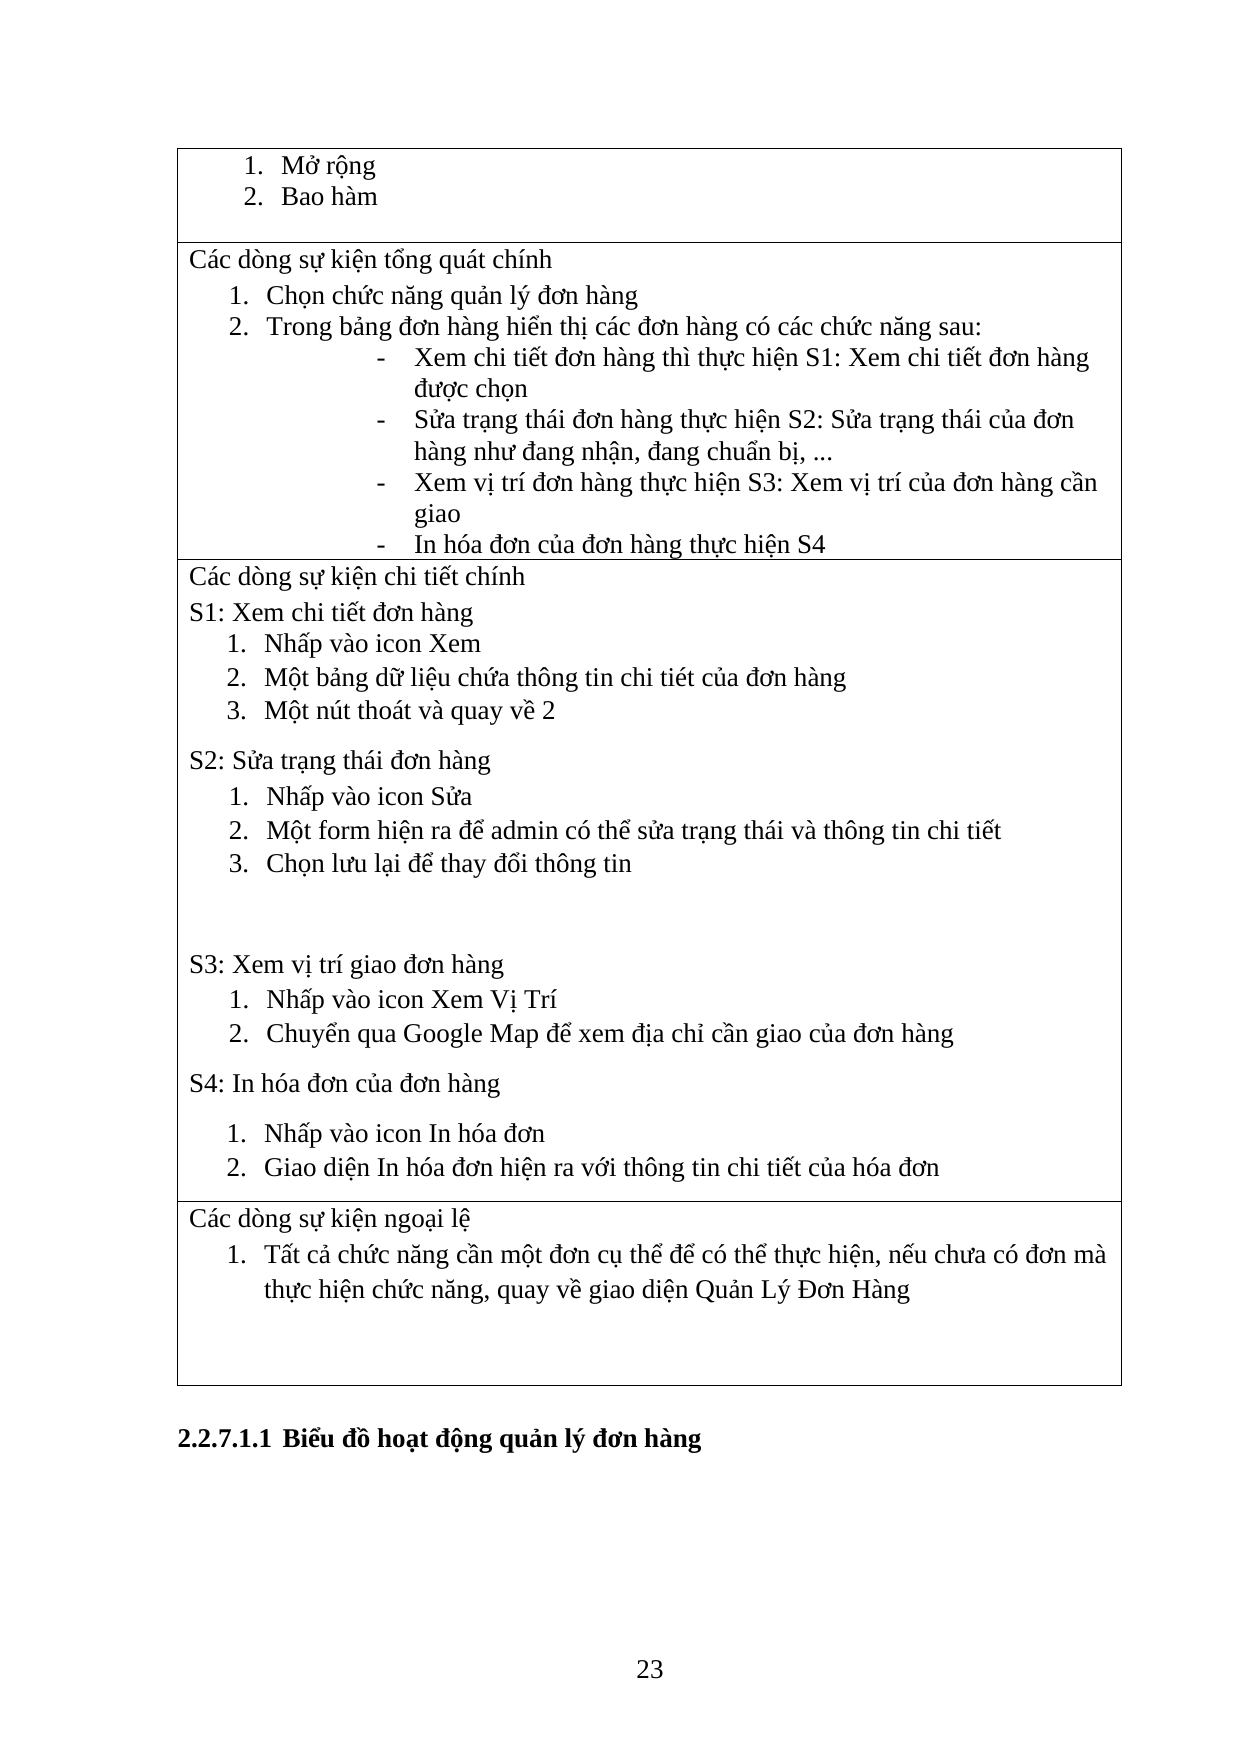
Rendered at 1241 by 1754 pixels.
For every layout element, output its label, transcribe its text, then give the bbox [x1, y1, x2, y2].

list Biểu đồ hoạt động quản lý đơn hàng [177, 1422, 1122, 1453]
table_cell Các dòng sự kiện chi tiết chính S1: Xem chi tiết đơn hàng Nhấp vào icon Xem Một bảng dữ liệu chứa thông tin chi tiét của đơn hàng Một nút thoát và quay về 2 S2: Sửa trạng thái đơn hàng Nhấp vào icon Sửa Một form hiện ra để admin có thể sửa trạng thái và thông tin chi tiết Chọn lưu lại để thay đổi thông tin S3: Xem vị trí giao đơn hàng Nhấp vào icon Xem Vị Trí Chuyển qua Google Map để xem địa chỉ cần giao của đơn hàng S4: In hóa đơn của đơn hàng Nhấp vào icon In hóa đơn Giao diện In hóa đơn hiện ra với thông tin chi tiết của hóa đơn [178, 560, 1121, 1201]
table_cell Các dòng sự kiện ngoại lệ Tất cả chức năng cần một đơn cụ thể để có thể thực hiện, nếu chưa có đơn mà thực hiện chức năng, quay về giao diện Quản Lý Đơn Hàng [178, 1202, 1121, 1385]
table_cell Các dòng sự kiện tổng quát chính Chọn chức năng quản lý đơn hàng Trong bảng đơn hàng hiển thị các đơn hàng có các chức năng sau: Xem chi tiết đơn hàng thì thực hiện S1: Xem chi tiết đơn hàng được chọn Sửa trạng thái đơn hàng thực hiện S2: Sửa trạng thái của đơn hàng như đang nhận, đang chuẩn bị, ... Xem vị trí đơn hàng thực hiện S3: Xem vị trí của đơn hàng cần giao In hóa đơn của đơn hàng thực hiện S4 [178, 243, 1121, 559]
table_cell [178, 149, 1121, 242]
